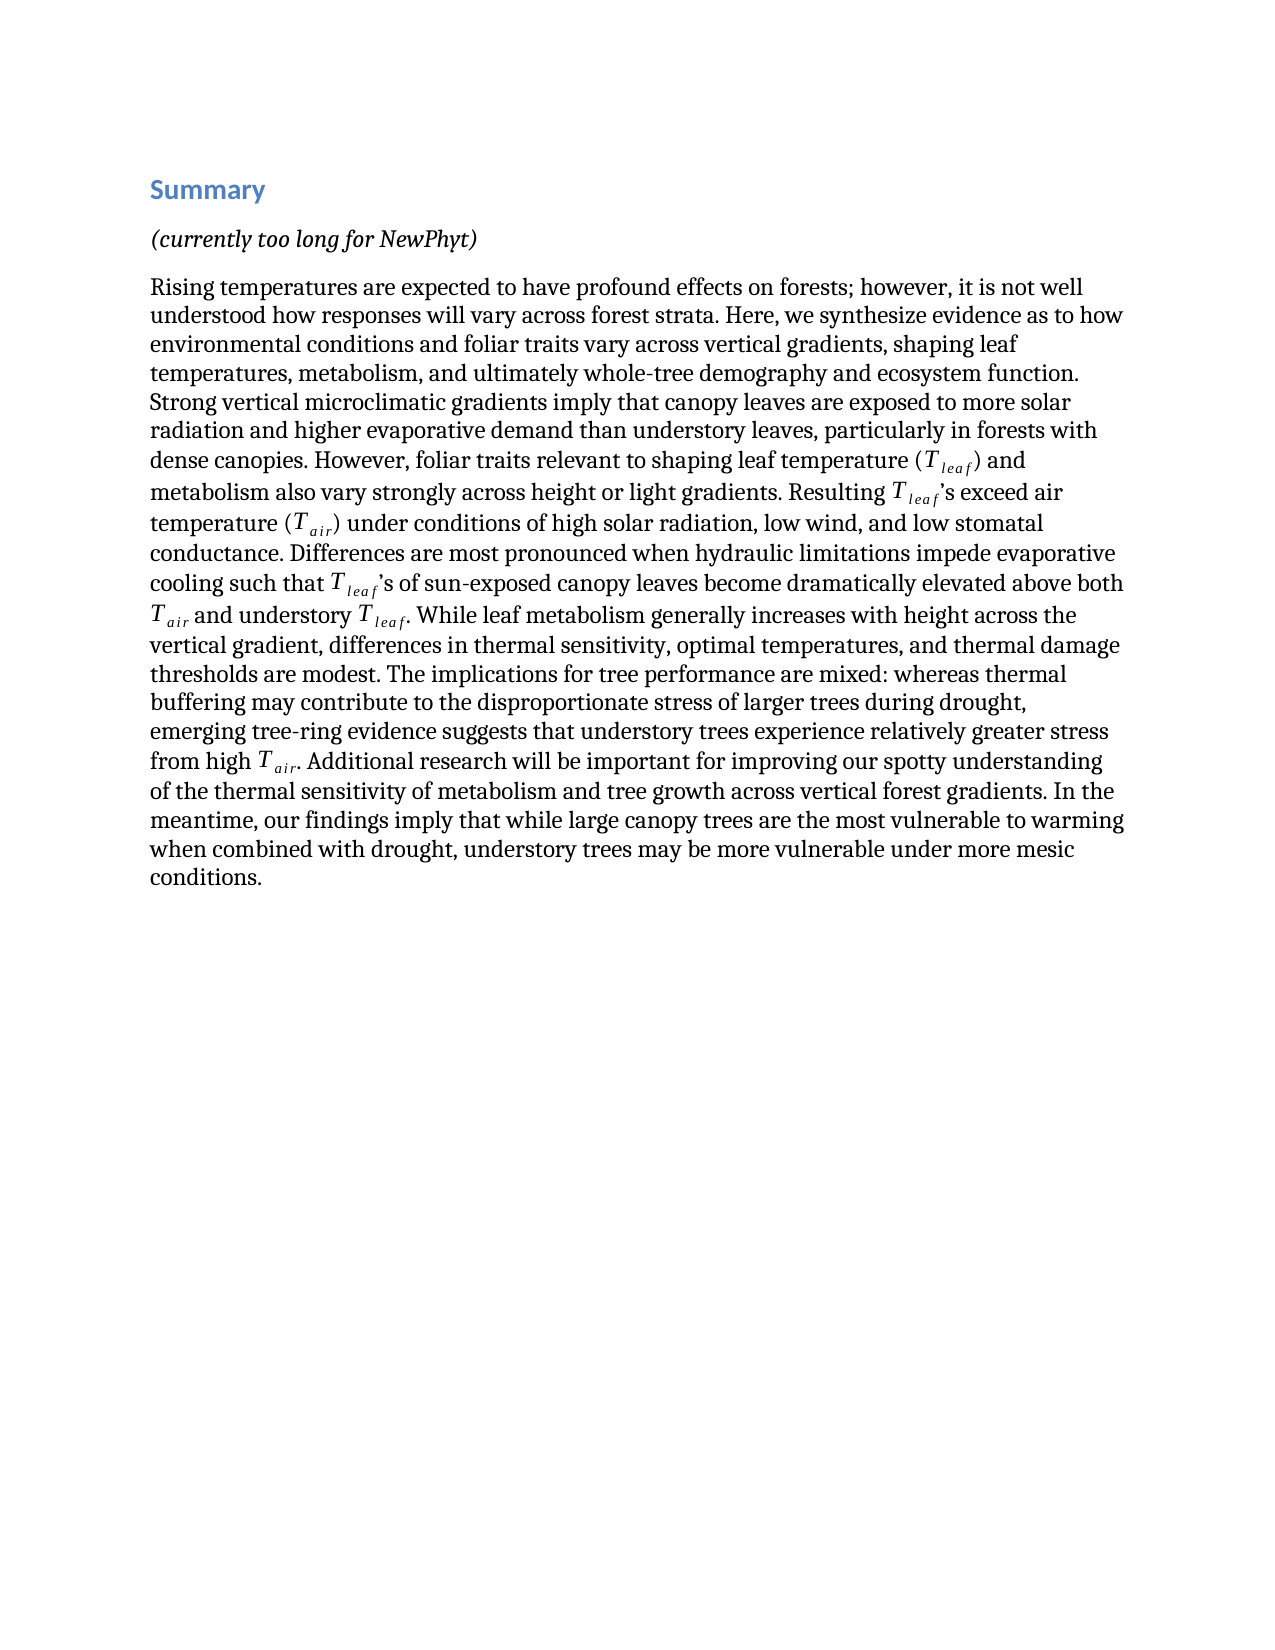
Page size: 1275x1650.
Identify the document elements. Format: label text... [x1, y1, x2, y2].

text Rising temperatures are expected to have profound effects on forests; however, it is not well understood how responses will vary across forest strata. Here, we synthesize evidence as to how environmental conditions and foliar traits vary across vertical gradients, shaping leaf temperatures, metabolism, and ultimately whole-tree demography and ecosystem function. Strong vertical microclimatic gradients imply that canopy leaves are exposed to more solar radiation and higher evaporative demand than understory leaves, particularly in forests with dense canopies. However, foliar traits relevant to shaping leaf temperature () and metabolism also vary strongly across height or light gradients. Resulting ’s exceed air temperature () under conditions of high solar radiation, low wind, and low stomatal conductance. Differences are most pronounced when hydraulic limitations impede evaporative cooling such that ’s of sun-exposed canopy leaves become dramatically elevated above both and understory . While leaf metabolism generally increases with height across the vertical gradient, differences in thermal sensitivity, optimal temperatures, and thermal damage thresholds are modest. The implications for tree performance are mixed: whereas thermal buffering may contribute to the disproportionate stress of larger trees during drought, emerging tree-ring evidence suggests that understory trees experience relatively greater stress from high . Additional research will be important for improving our spotty understanding of the thermal sensitivity of metabolism and tree growth across vertical forest gradients. In the meantime, our findings imply that while large canopy trees are the most vulnerable to warming when combined with drought, understory trees may be more vulnerable under more mesic conditions. [150, 273, 1125, 892]
subtitle Summary [150, 171, 1125, 206]
text (currently too long for NewPhyt) [150, 225, 1125, 254]
